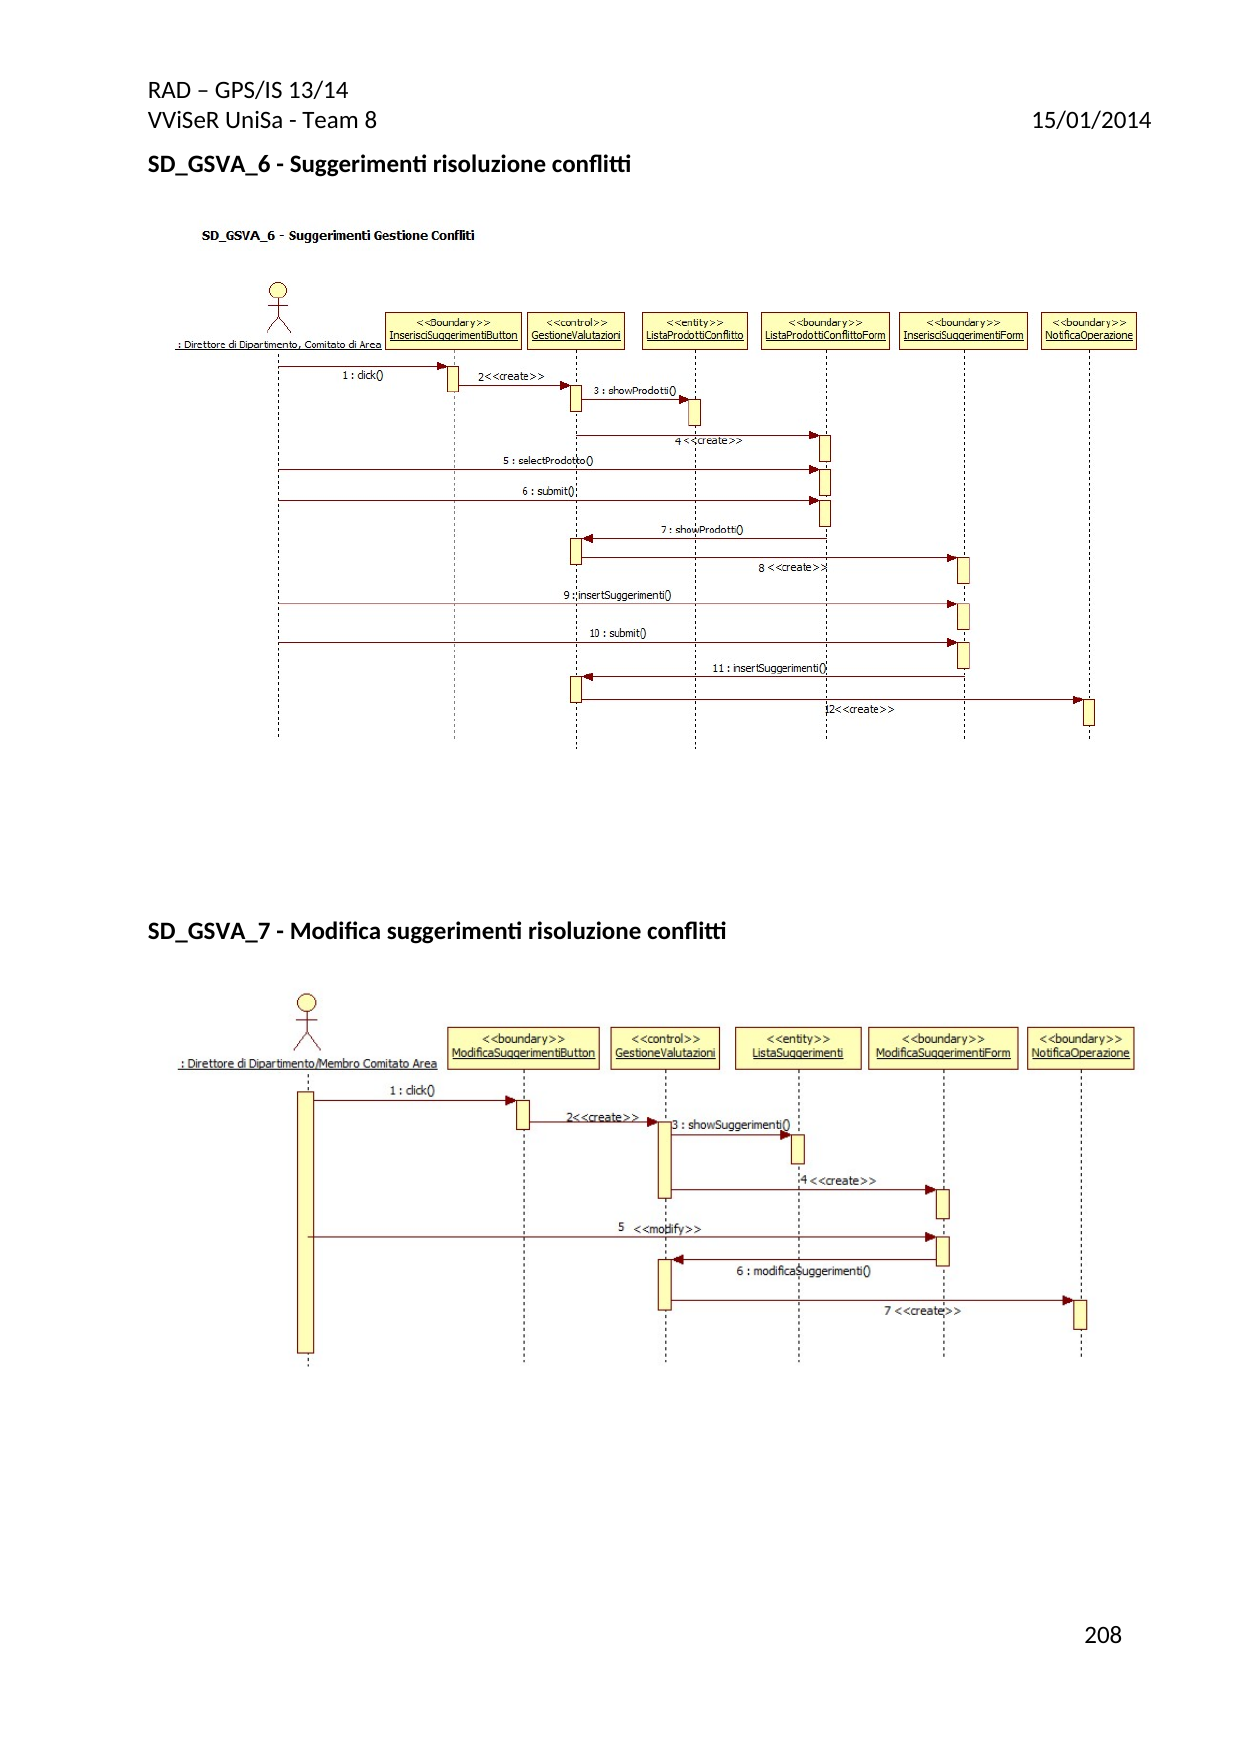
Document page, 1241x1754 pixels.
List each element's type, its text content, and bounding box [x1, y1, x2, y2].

text SD_GSVA_7 - Modifica suggerimenti risoluzione conflitti [148, 915, 1122, 946]
picture [152, 204, 1156, 768]
picture [152, 971, 1156, 1388]
text SD_GSVA_6 - Suggerimenti risoluzione conflitti [148, 148, 1122, 178]
